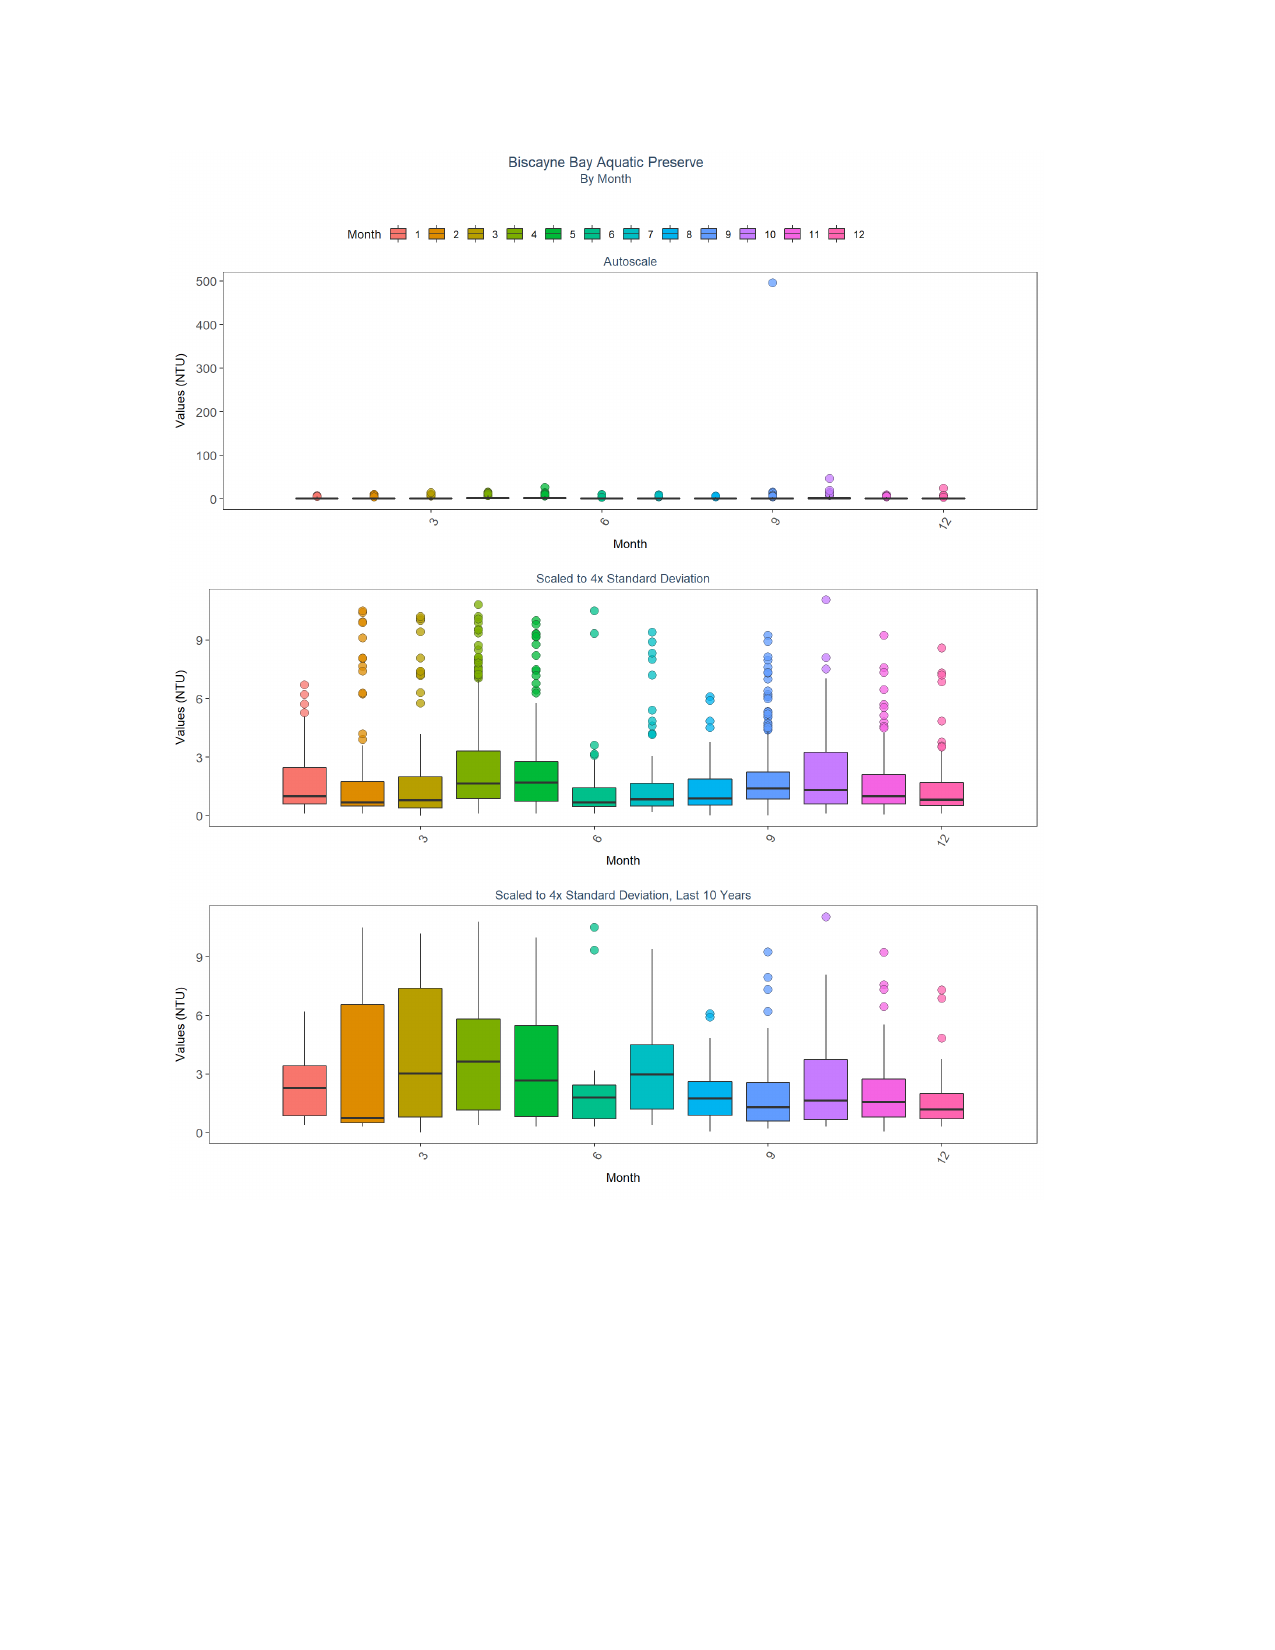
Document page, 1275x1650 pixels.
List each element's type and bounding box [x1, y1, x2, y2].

picture [168, 150, 1044, 1200]
